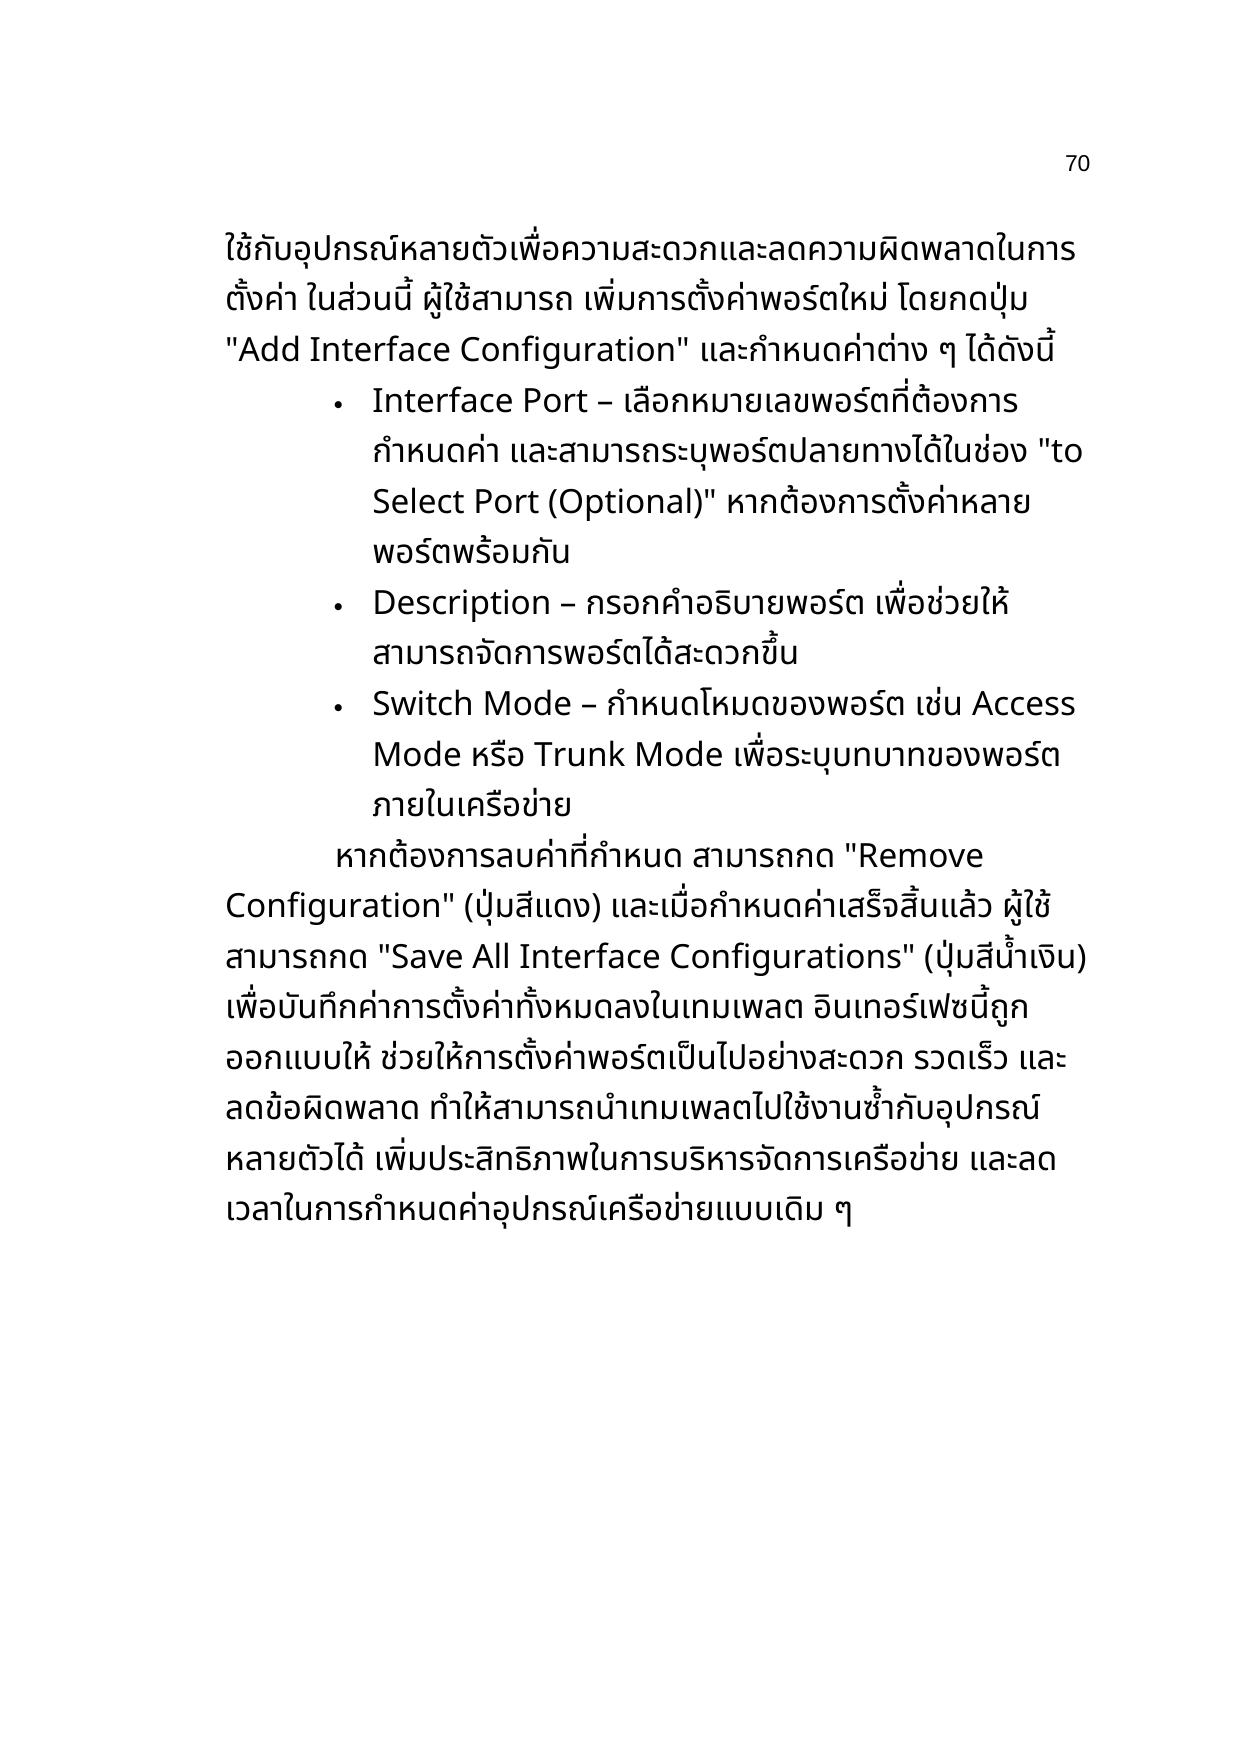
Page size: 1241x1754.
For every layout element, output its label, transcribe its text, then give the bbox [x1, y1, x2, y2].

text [225, 225, 1090, 376]
text หากต้องการลบค่าที่กำหนด สามารถกด "Remove Configuration" (ปุ่มสีแดง) และเมื่อกำหนดค่าเสร็จสิ้นแล้ว ผู้ใช้สามารถกด "Save All Interface Configurations" (ปุ่มสีน้ำเงิน) เพื่อบันทึกค่าการตั้งค่าทั้งหมดลงในเทมเพลต อินเทอร์เฟซนี้ถูกออกแบบให้ ช่วยให้การตั้งค่าพอร์ตเป็นไปอย่างสะดวก รวดเร็ว และลดข้อผิดพลาด ทำให้สามารถนำเทมเพลตไปใช้งานซ้ำกับอุปกรณ์หลายตัวได้ เพิ่มประสิทธิภาพในการบริหารจัดการเครือข่าย และลดเวลาในการกำหนดค่าอุปกรณ์เครือข่ายแบบเดิม ๆ [225, 831, 1090, 1235]
list Interface Port – เลือกหมายเลขพอร์ตที่ต้องการกำหนดค่า และสามารถระบุพอร์ตปลายทางได้ในช่อง "to Select Port (Optional)" หากต้องการตั้งค่าหลายพอร์ตพร้อมกัน [334, 376, 1090, 579]
list Description – กรอกคำอธิบายพอร์ต เพื่อช่วยให้สามารถจัดการพอร์ตได้สะดวกขึ้น [334, 579, 1090, 680]
list Switch Mode – กำหนดโหมดของพอร์ต เช่น Access Mode หรือ Trunk Mode เพื่อระบุบทบาทของพอร์ตภายในเครือข่าย [334, 680, 1090, 831]
